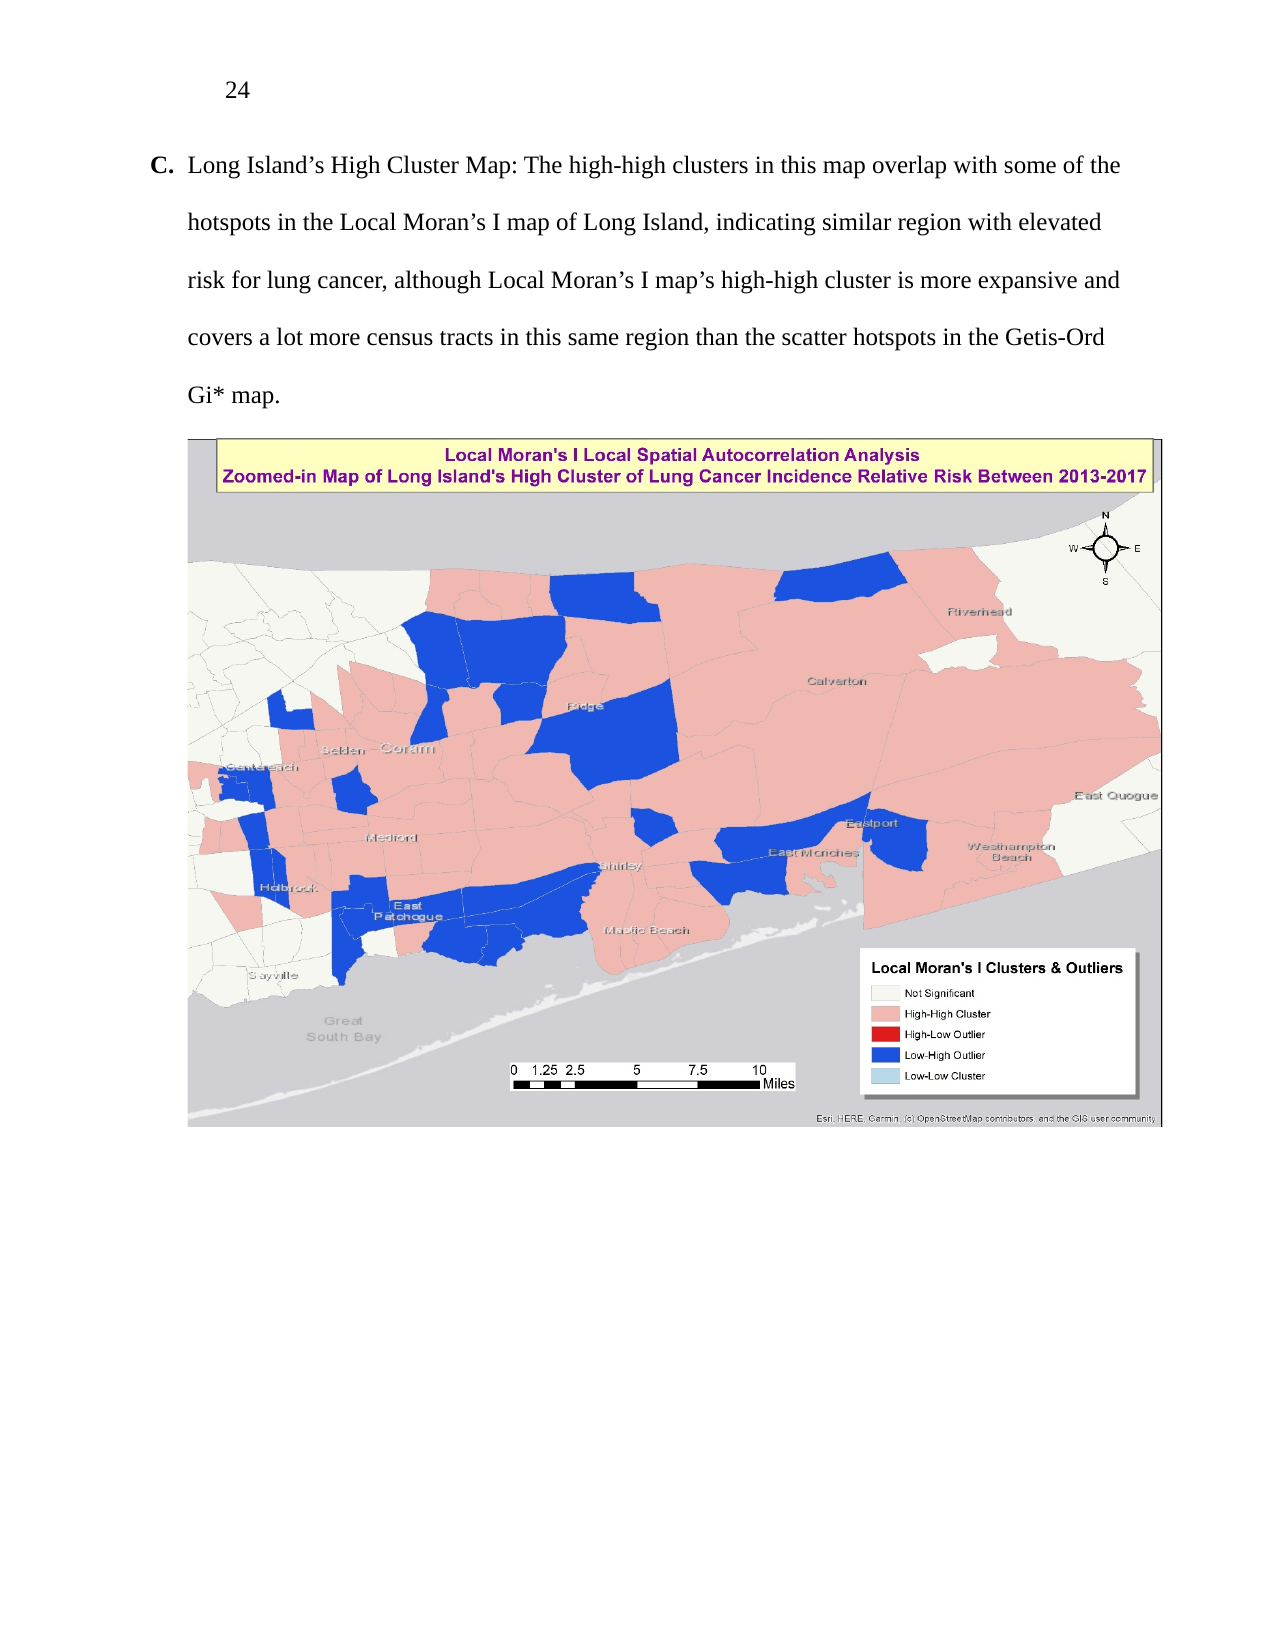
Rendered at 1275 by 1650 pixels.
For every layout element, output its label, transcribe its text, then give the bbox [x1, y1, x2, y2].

picture [187, 437, 1163, 1127]
